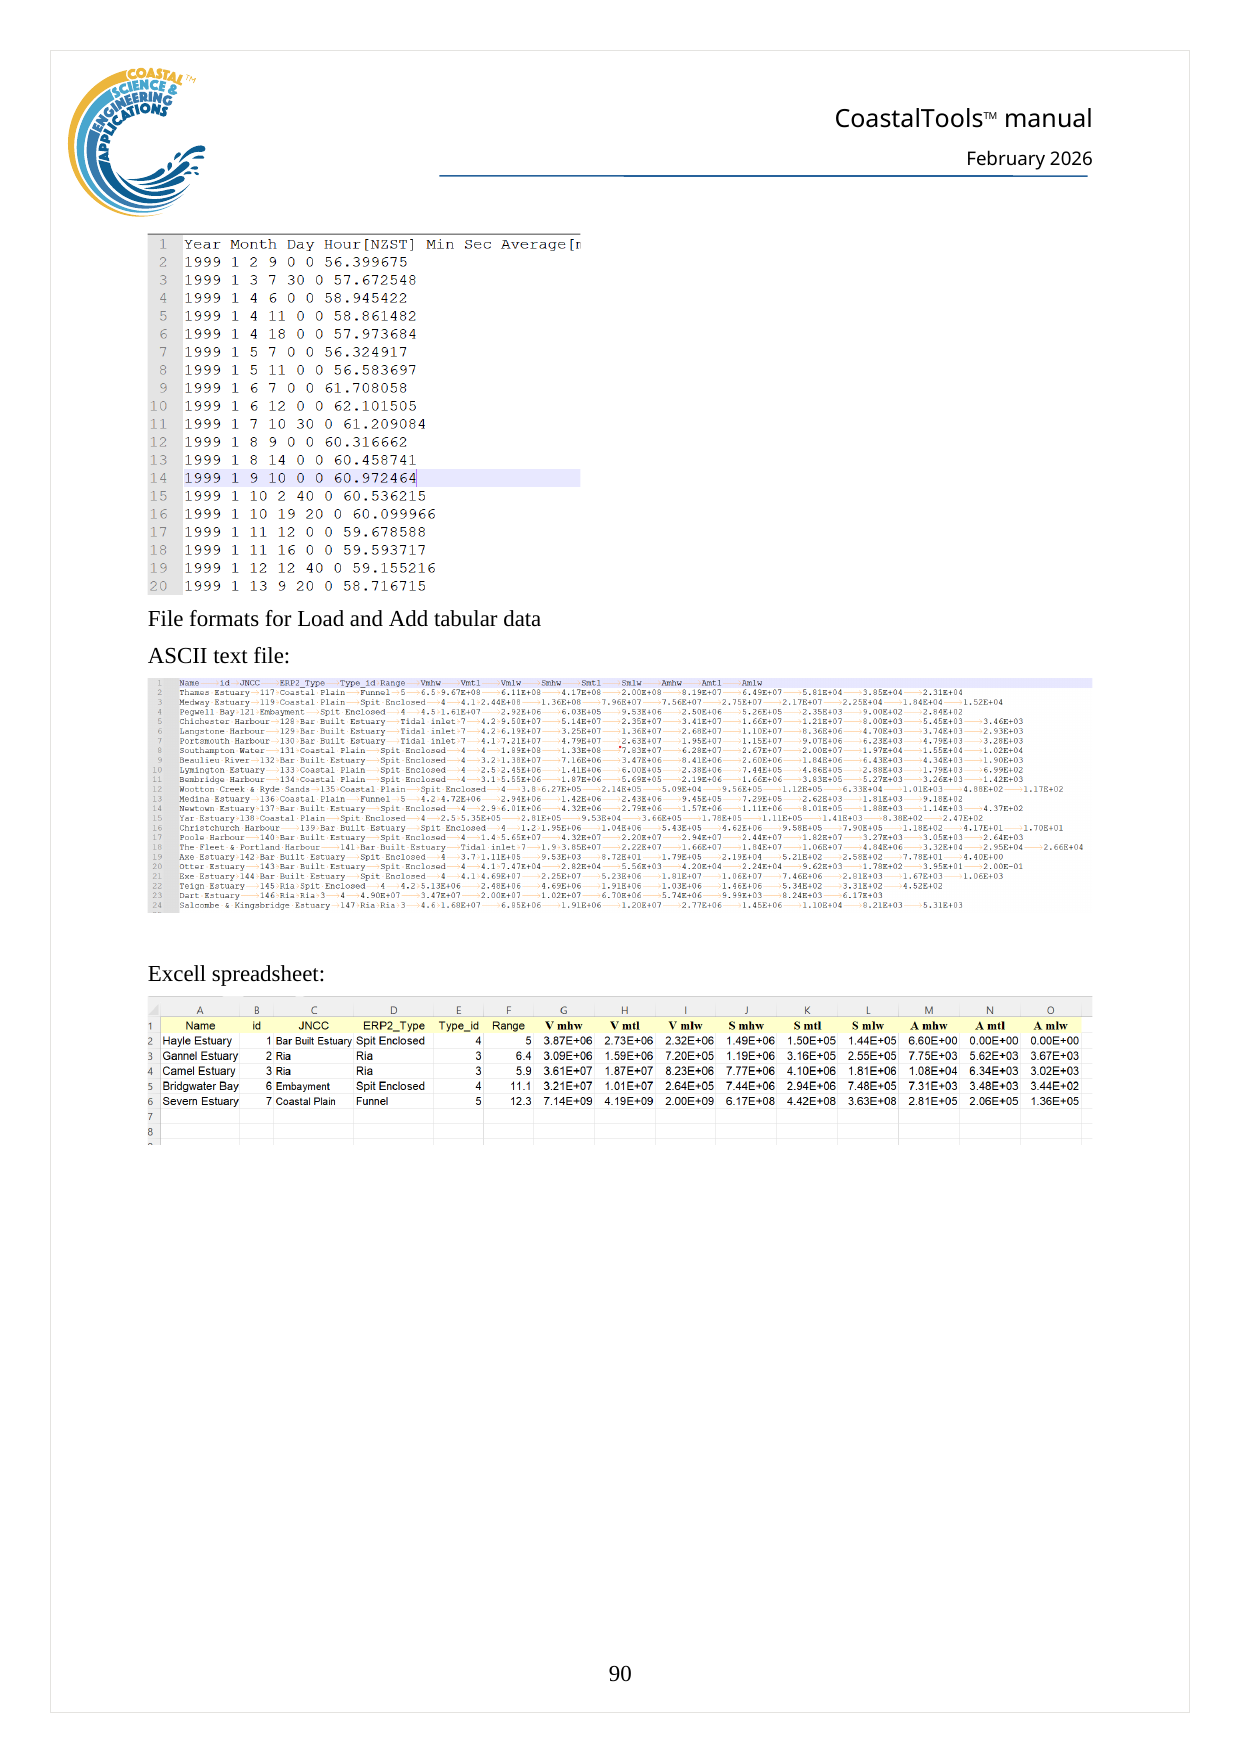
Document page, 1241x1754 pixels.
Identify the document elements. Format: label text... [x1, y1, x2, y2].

picture [147, 996, 1093, 1145]
picture [147, 233, 581, 595]
text Excell spreadsheet: [148, 960, 1093, 986]
text File formats for Load and Add tabular data [148, 605, 1093, 632]
picture [147, 678, 1093, 913]
text ASCII text file: [148, 642, 1093, 668]
